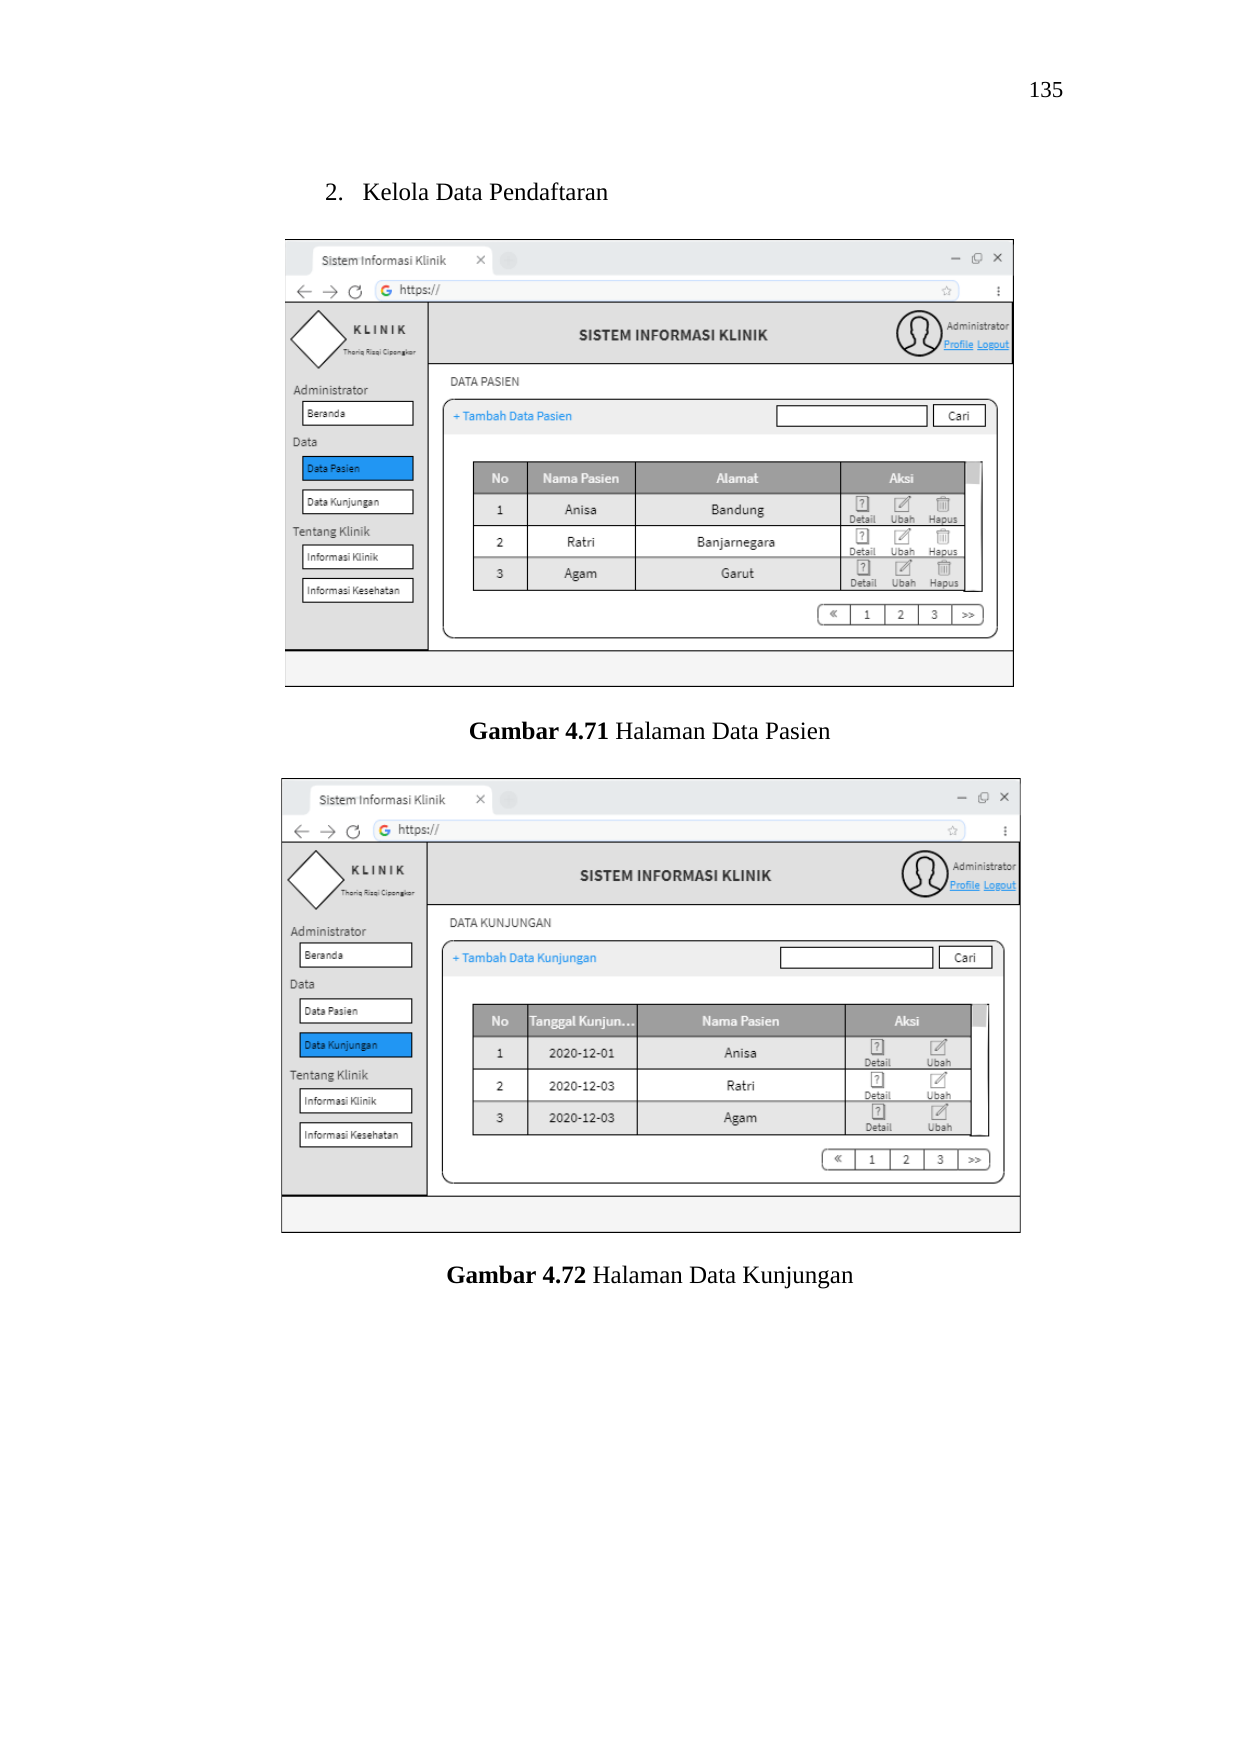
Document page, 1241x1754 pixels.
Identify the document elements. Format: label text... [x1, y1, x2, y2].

text Gambar 4.72 Halaman Data Kunjungan [298, 1260, 1001, 1289]
text Gambar 4.71 Halaman Data Pasien [298, 716, 1001, 745]
picture [281, 778, 1021, 1233]
list Kelola Data Pendaftaran [325, 177, 1209, 205]
picture [285, 239, 1014, 687]
